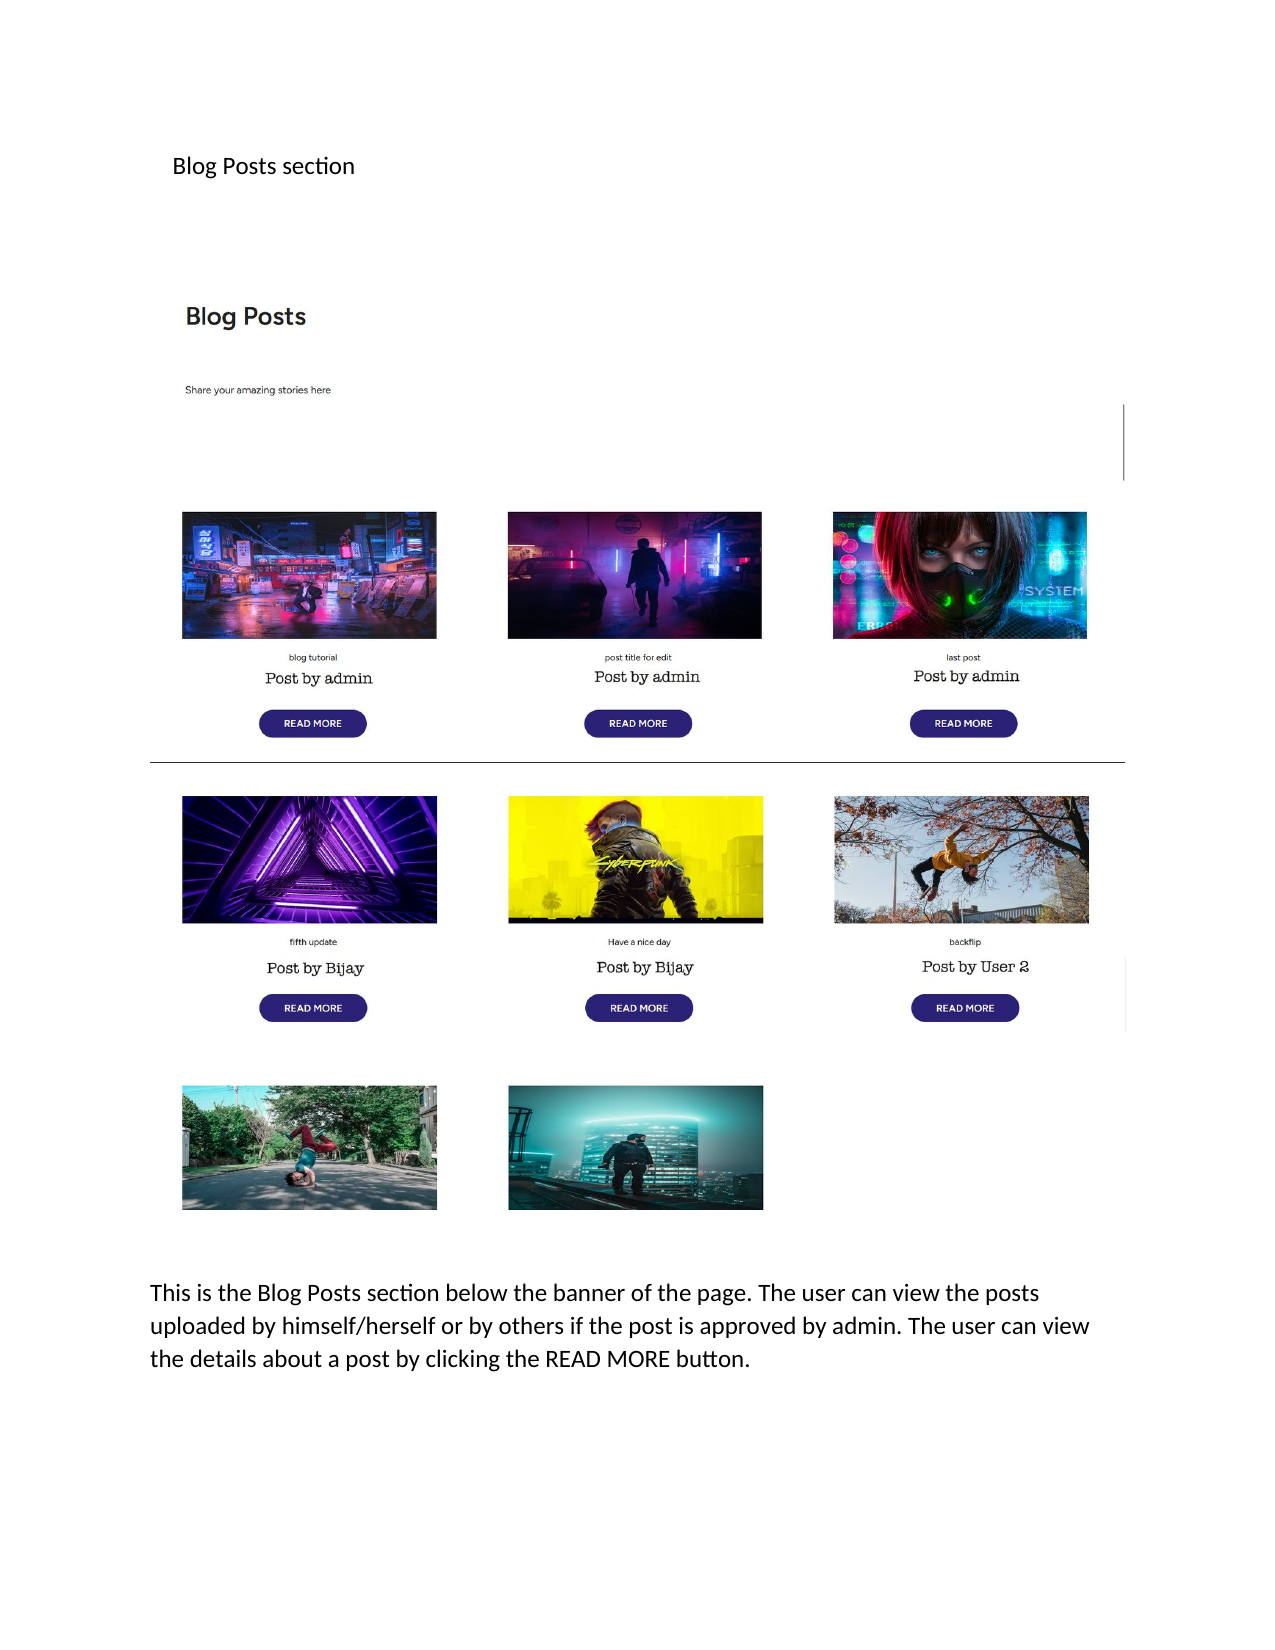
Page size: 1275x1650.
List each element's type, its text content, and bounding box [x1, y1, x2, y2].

picture [150, 762, 1125, 1210]
text This is the Blog Posts section below the banner of the page. The user can view the posts uploaded by himself/herself or by others if the post is approved by admin. The user can view the details about a post by clicking the READ MORE button. [150, 1278, 1125, 1374]
text Blog Posts section [150, 150, 1125, 181]
picture [150, 298, 1125, 744]
